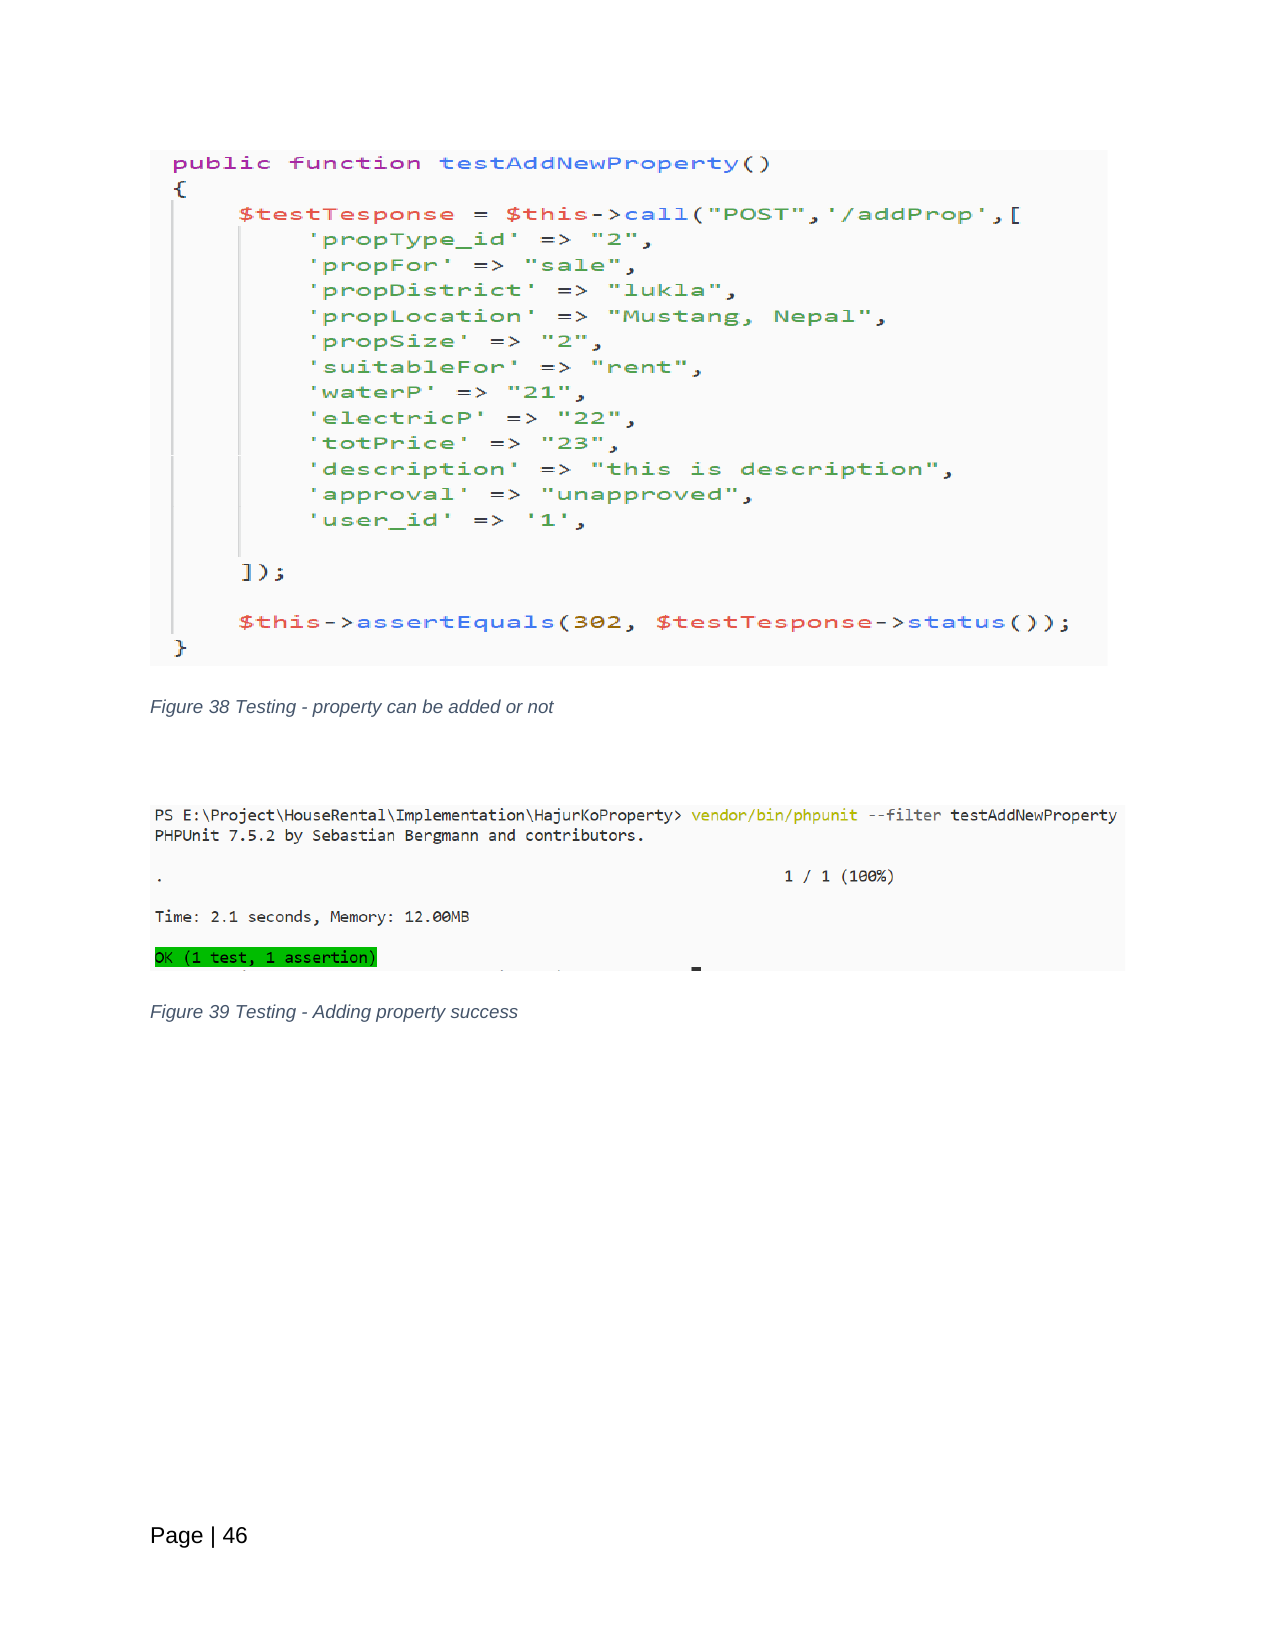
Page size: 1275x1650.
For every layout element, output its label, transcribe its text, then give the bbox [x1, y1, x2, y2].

picture [150, 150, 1108, 666]
picture [150, 805, 1125, 971]
